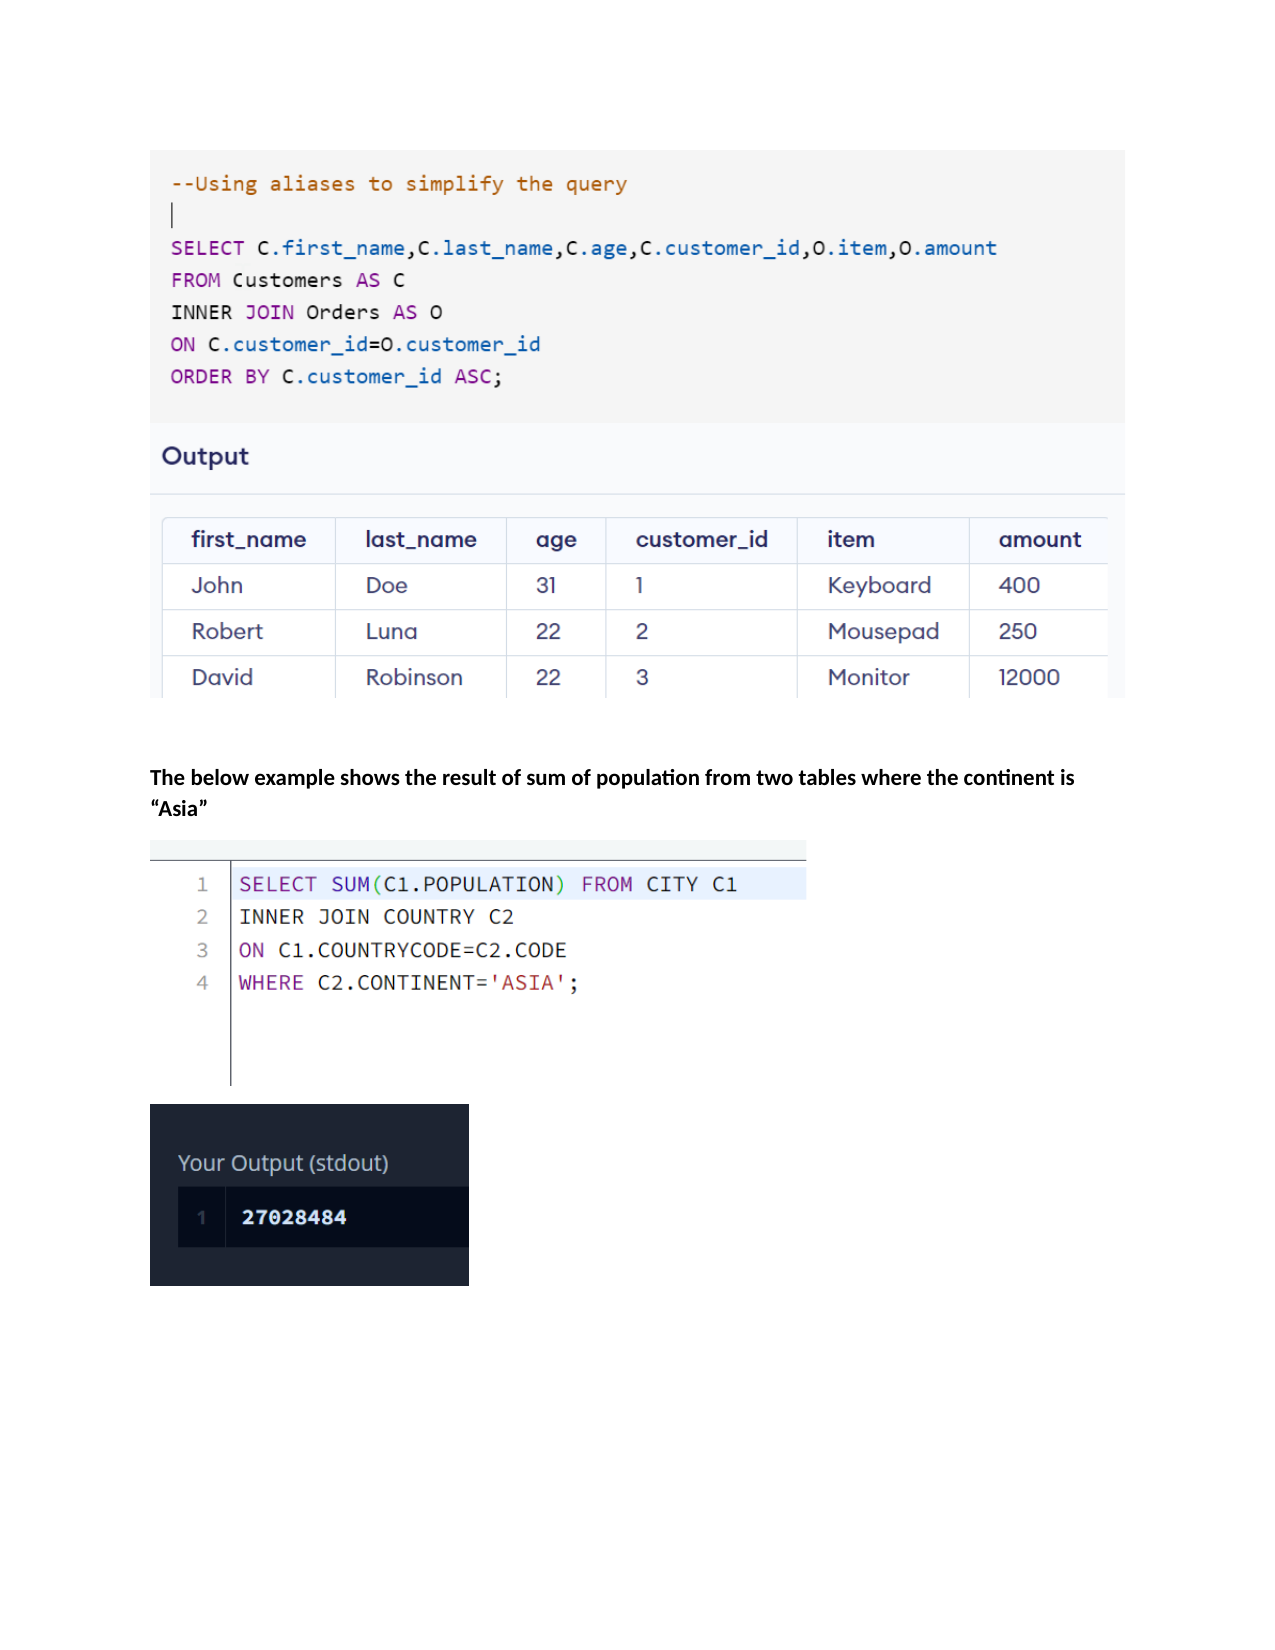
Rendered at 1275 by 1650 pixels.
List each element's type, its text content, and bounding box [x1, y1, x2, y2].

picture [150, 1104, 469, 1286]
picture [150, 840, 807, 1086]
text The below example shows the result of sum of population from two tables where the continent is “Asia” [150, 763, 1125, 822]
picture [150, 150, 1125, 698]
